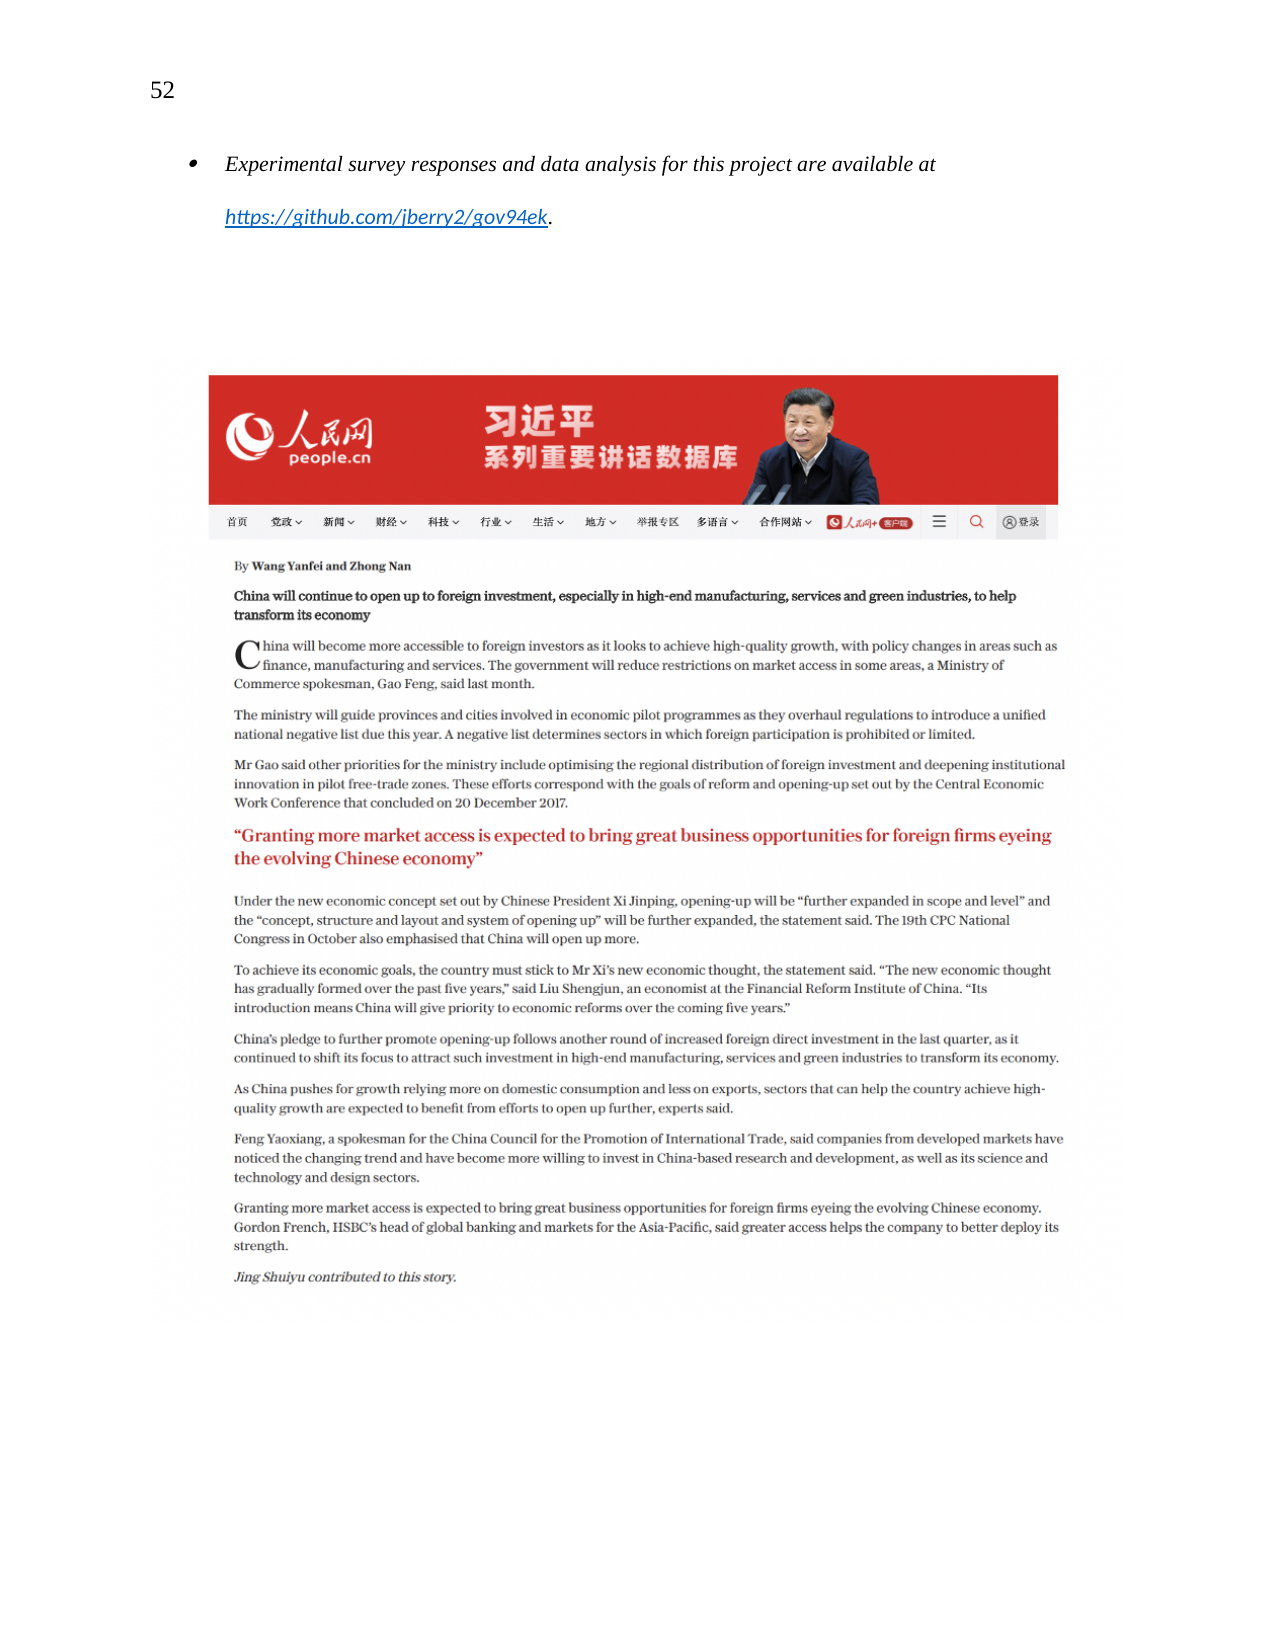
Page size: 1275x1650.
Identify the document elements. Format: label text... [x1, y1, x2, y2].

list Experimental survey responses and data analysis for this project are available at https://github.com/jberry2/gov94ek. [187, 150, 1092, 230]
picture [150, 357, 1125, 1323]
